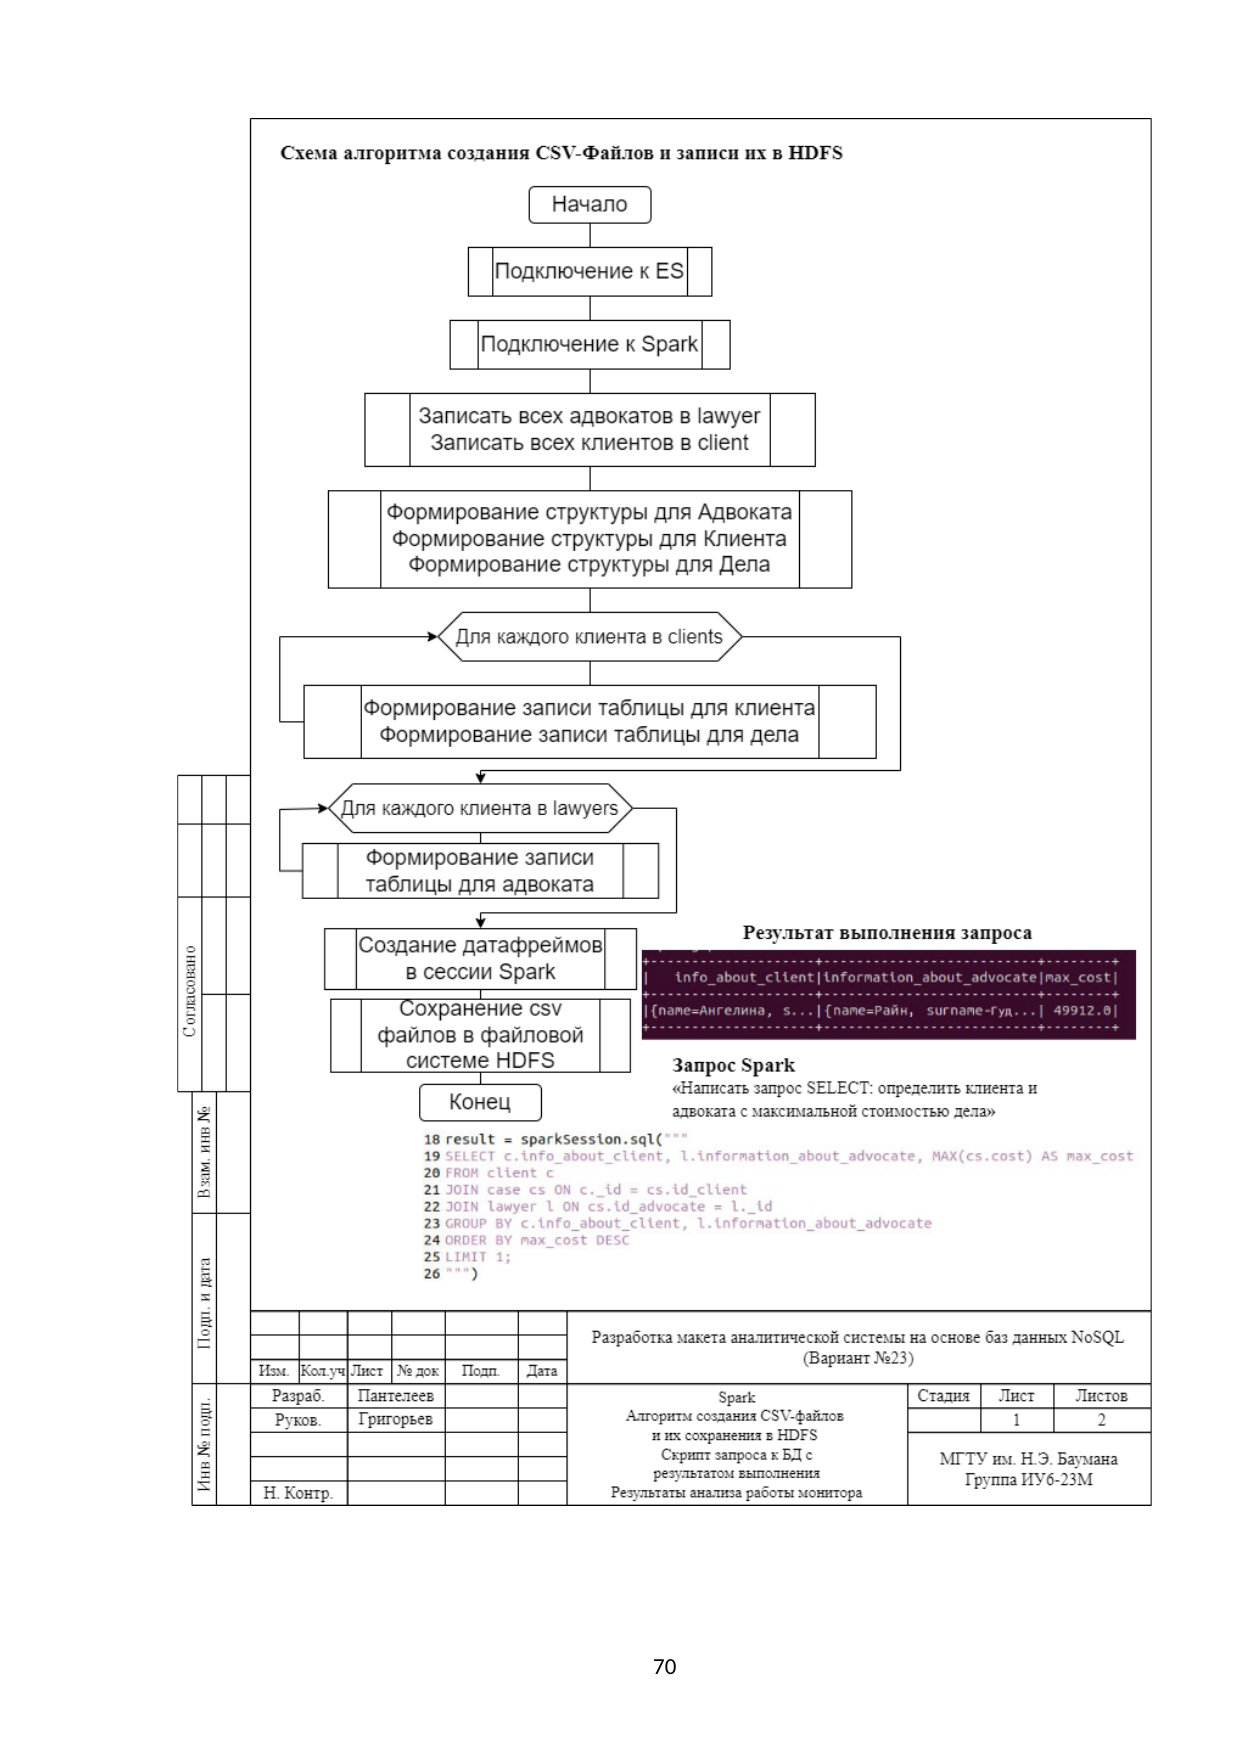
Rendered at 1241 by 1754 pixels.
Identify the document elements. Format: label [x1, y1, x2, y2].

picture [177, 118, 1152, 1506]
